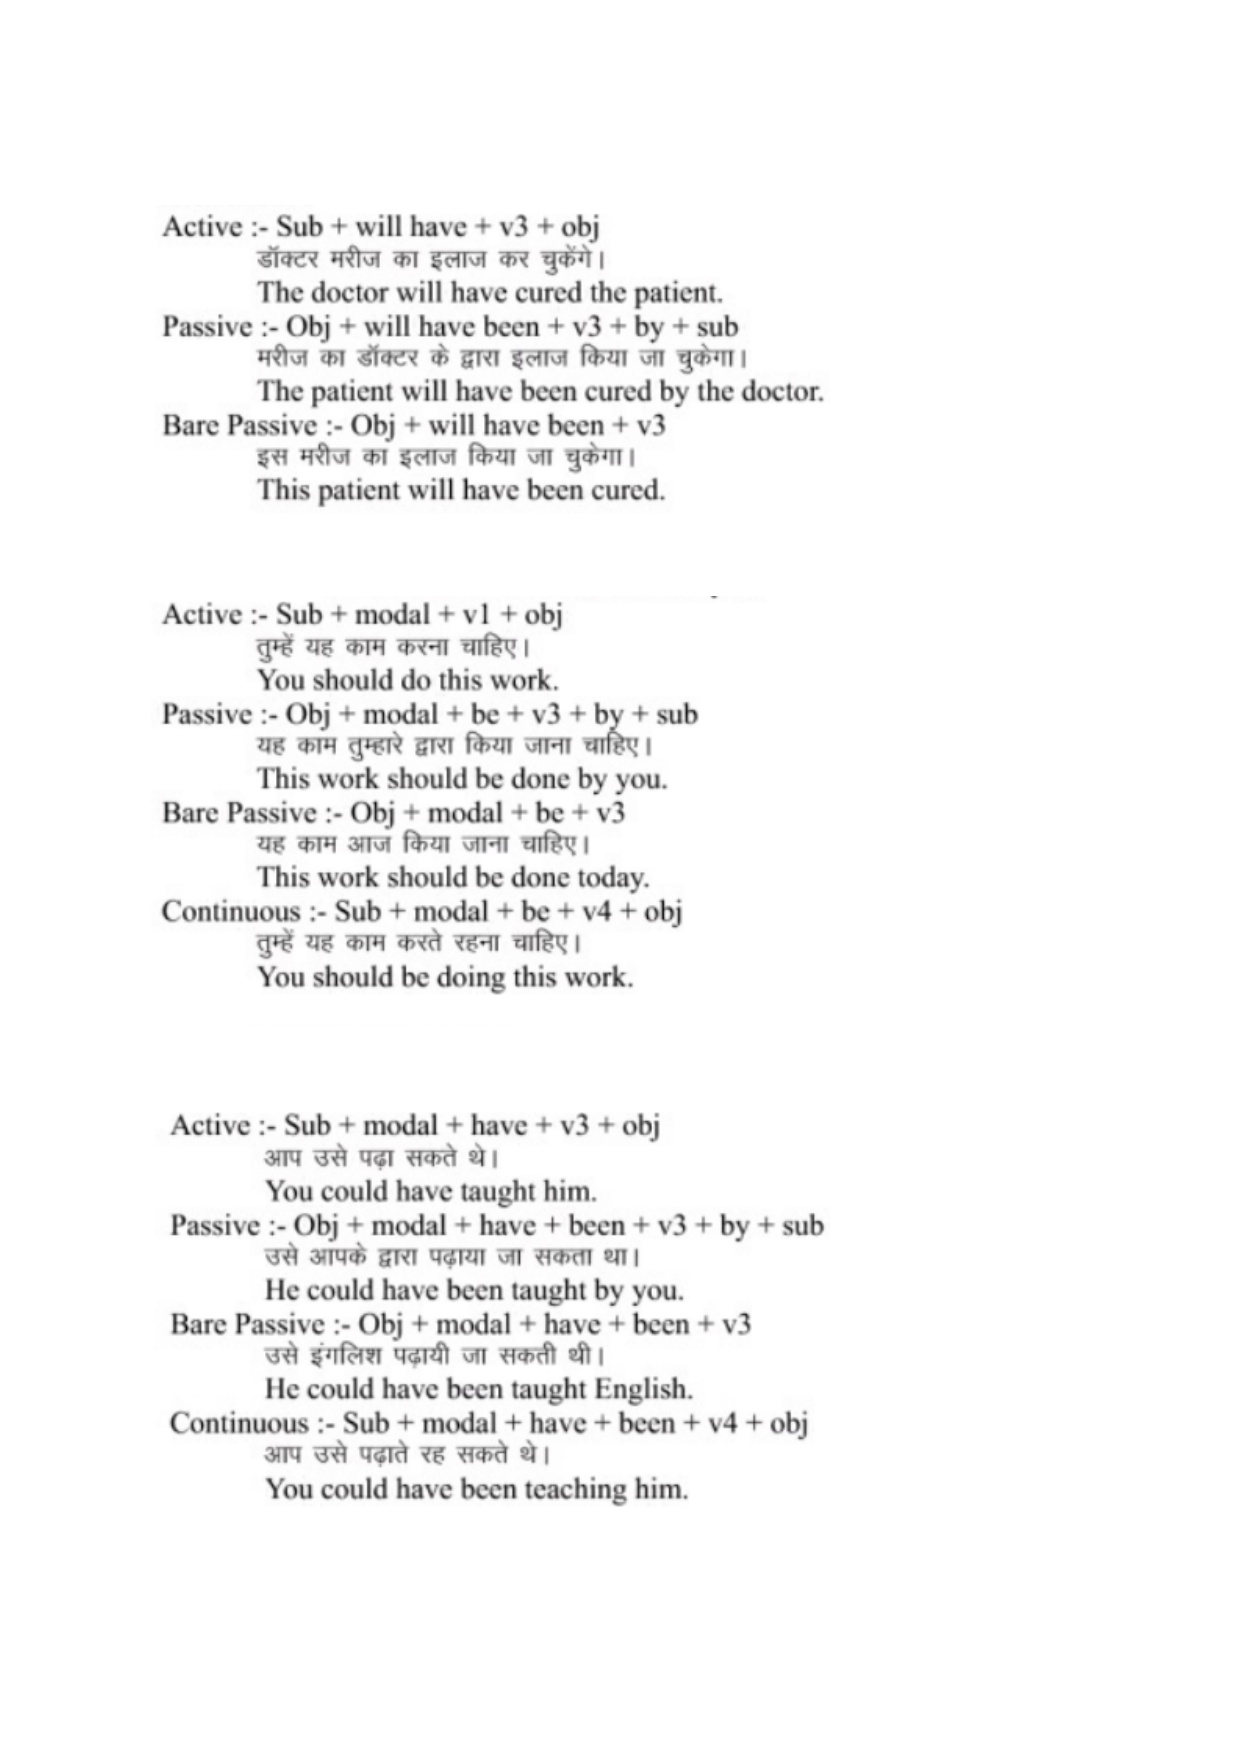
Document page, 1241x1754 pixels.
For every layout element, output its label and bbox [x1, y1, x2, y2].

picture [150, 1100, 874, 1535]
picture [150, 205, 863, 523]
picture [150, 596, 769, 1026]
